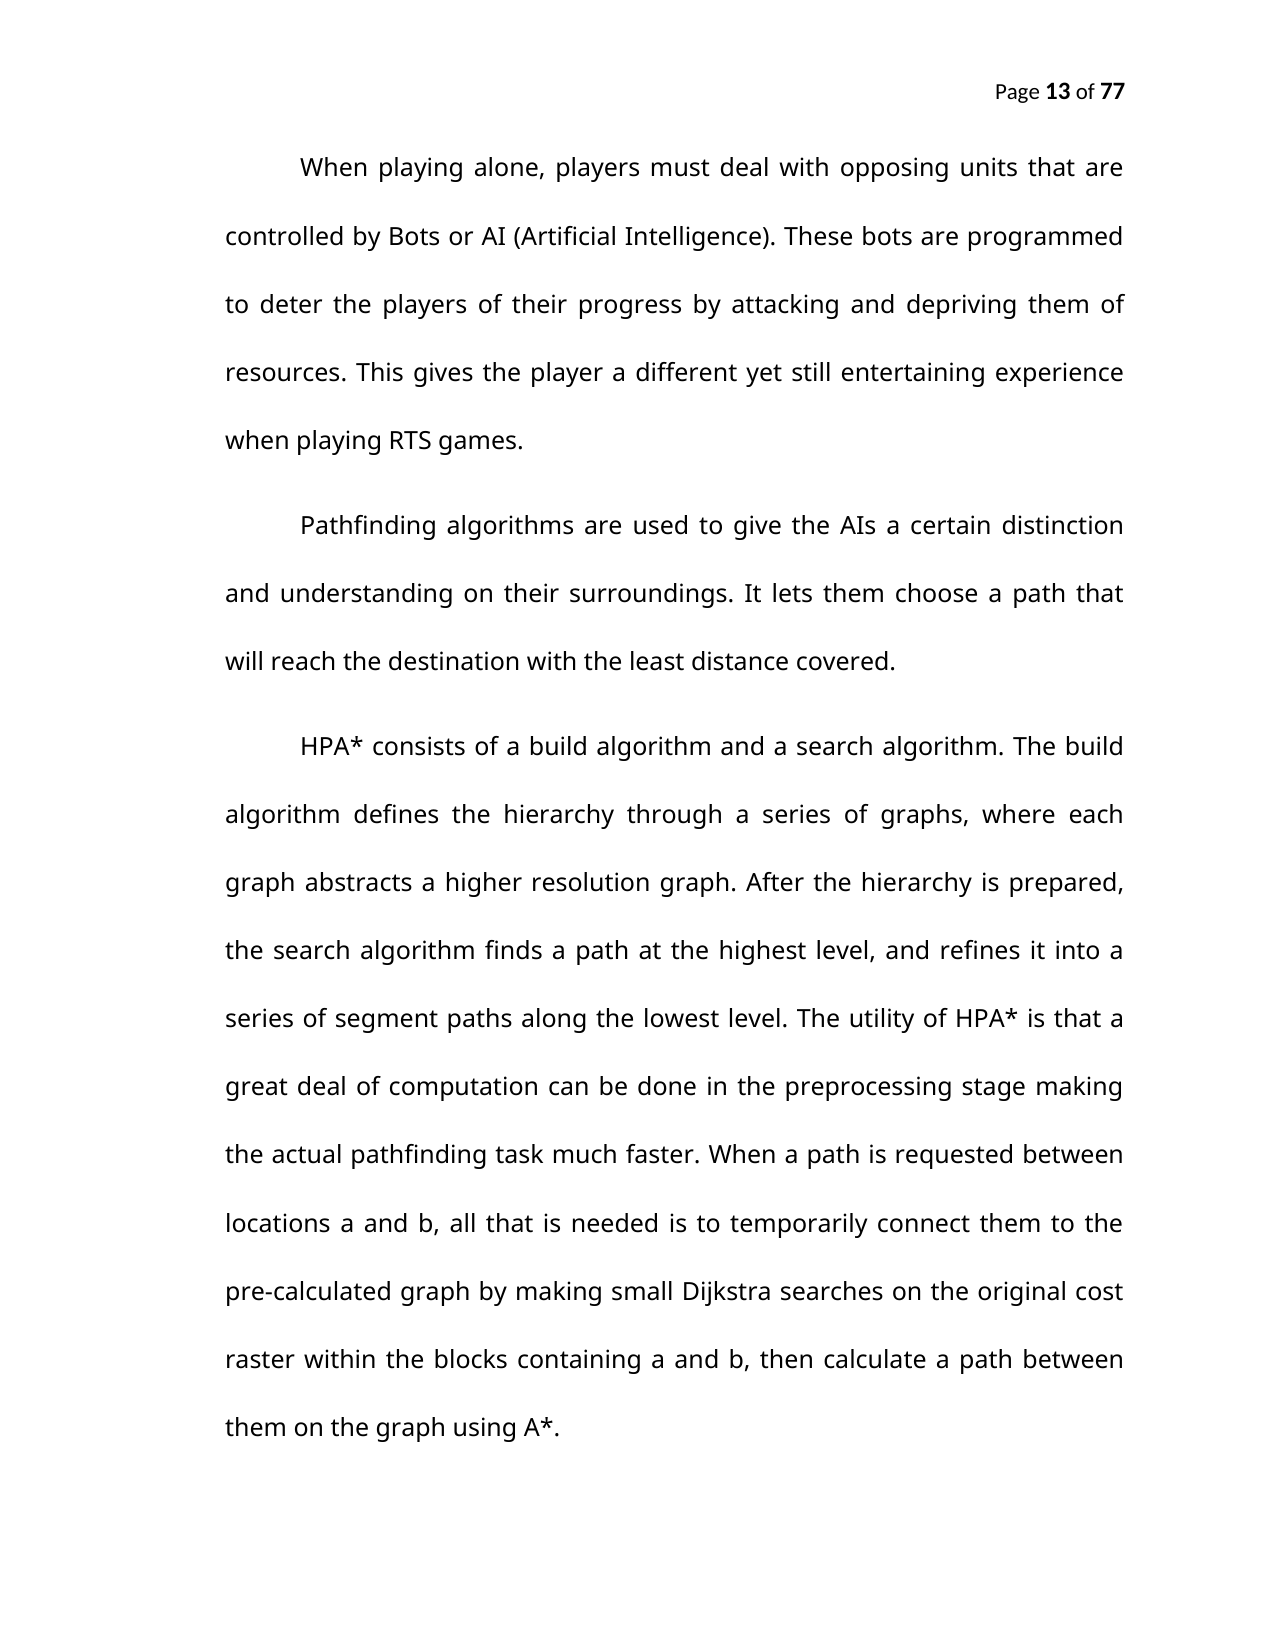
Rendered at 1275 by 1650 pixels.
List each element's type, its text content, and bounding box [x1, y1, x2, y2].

text When playing alone, players must deal with opposing units that are controlled by Bots or AI (Artificial Intelligence). These bots are programmed to deter the players of their progress by attacking and depriving them of resources. This gives the player a different yet still entertaining experience when playing RTS games. [225, 150, 1125, 457]
text Pathfinding algorithms are used to give the AIs a certain distinction and understanding on their surroundings. It lets them choose a path that will reach the destination with the least distance covered. [225, 507, 1125, 678]
text HPA* consists of a build algorithm and a search algorithm. The build algorithm defines the hierarchy through a series of graphs, where each graph abstracts a higher resolution graph. After the hierarchy is prepared, the search algorithm finds a path at the highest level, and refines it into a series of segment paths along the lowest level. The utility of HPA* is that a great deal of computation can be done in the preprocessing stage making the actual pathfinding task much faster. When a path is requested between locations a and b, all that is needed is to temporarily connect them to the pre-calculated graph by making small Dijkstra searches on the original cost raster within the blocks containing a and b, then calculate a path between them on the graph using A*. [225, 728, 1125, 1444]
